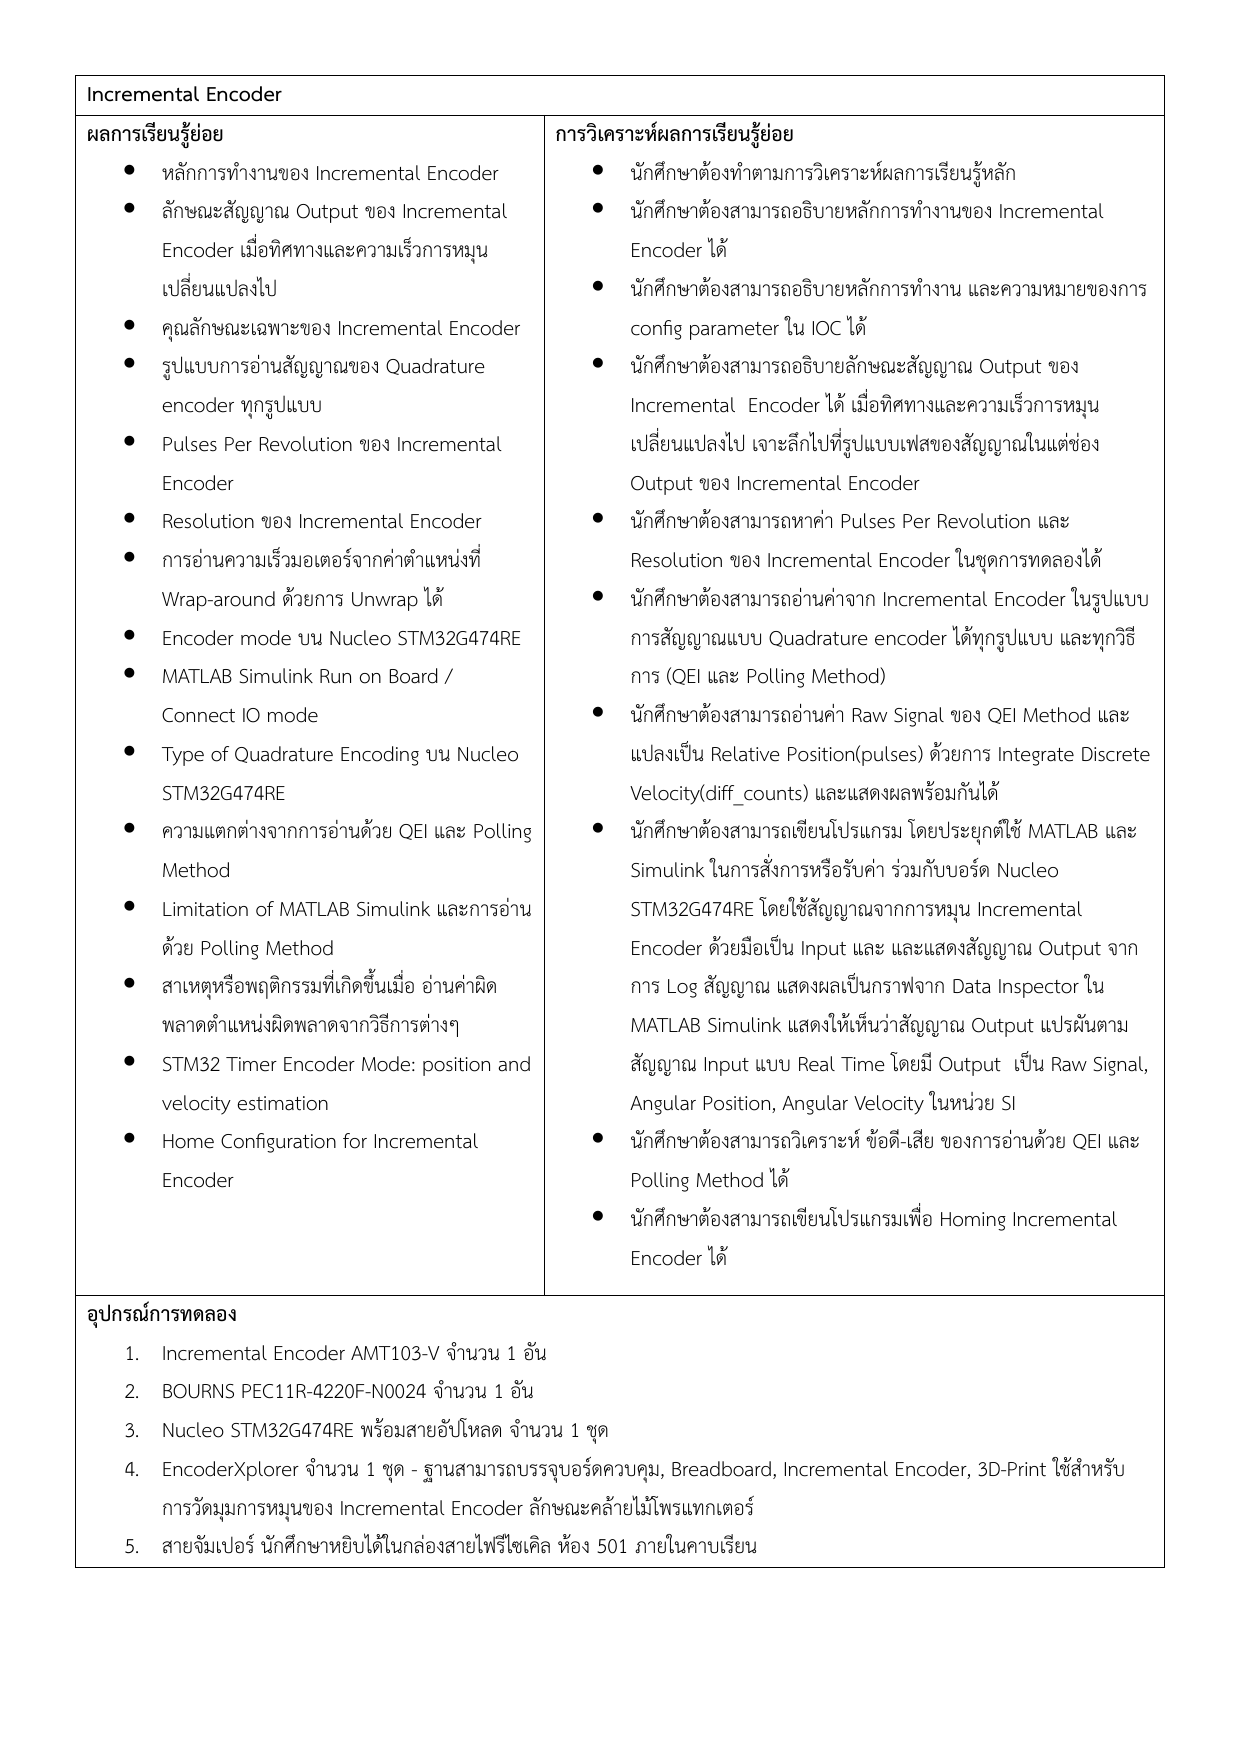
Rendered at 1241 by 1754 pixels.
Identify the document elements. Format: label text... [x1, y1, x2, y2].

table_cell อุปกรณ์การทดลอง Incremental Encoder AMT103-V จำนวน 1 อัน BOURNS PEC11R-4220F-N0024 จำนวน 1 อัน Nucleo STM32G474RE พร้อมสายอัปโหลด จำนวน 1 ชุด EncoderXplorer จำนวน 1 ชุด - ฐานสามารถบรรจุบอร์ดควบคุม, Breadboard, Incremental Encoder, 3D-Print ใช้สำหรับการวัดมุมการหมุนของ Incremental Encoder ลักษณะคล้ายไม้โพรแทกเตอร์ สายจัมเปอร์ นักศึกษาหยิบได้ในกล่องสายไฟรีไซเคิล ห้อง 501 ภายในคาบเรียน [76, 1296, 1164, 1567]
table_cell การวิเคราะห์ผลการเรียนรู้ย่อย นักศึกษาต้องทำตามการวิเคราะห์ผลการเรียนรู้หลัก นักศึกษาต้องสามารถอธิบายหลักการทำงานของ Incremental Encoder ได้ นักศึกษาต้องสามารถอธิบายหลักการทำงาน และความหมายของการ config parameter ใน IOC ได้ นักศึกษาต้องสามารถอธิบายลักษณะสัญญาณ Output ของ Incremental Encoder ได้ เมื่อทิศทางและความเร็วการหมุนเปลี่ยนแปลงไป เจาะลึกไปที่รูปแบบเฟสของสัญญาณในแต่ช่อง Output ของ Incremental Encoder นักศึกษาต้องสามารถหาค่า Pulses Per Revolution และ Resolution ของ Incremental Encoder ในชุดการทดลองได้ นักศึกษาต้องสามารถอ่านค่าจาก Incremental Encoder ในรูปแบบการสัญญาณแบบ Quadrature encoder ได้ทุกรูปแบบ และทุกวิธีการ (QEI และ Polling Method) นักศึกษาต้องสามารถอ่านค่า Raw Signal ของ QEI Method และแปลงเป็น Relative Position(pulses) ด้วยการ Integrate Discrete Velocity(diff_counts) และแสดงผลพร้อมกันได้ นักศึกษาต้องสามารถเขียนโปรแกรม โดยประยุกต์ใช้ MATLAB และ Simulink ในการสั่งการหรือรับค่า ร่วมกับบอร์ด Nucleo STM32G474RE โดยใช้สัญญาณจากการหมุน Incremental Encoder ด้วยมือเป็น Input และ และแสดงสัญญาณ Output จากการ Log สัญญาณ แสดงผลเป็นกราฟจาก Data Inspector ใน MATLAB Simulink แสดงให้เห็นว่าสัญญาณ Output แปรผันตามสัญญาณ Input แบบ Real Time โดยมี Output เป็น Raw Signal, Angular Position, Angular Velocity ในหน่วย SI นักศึกษาต้องสามารถวิเคราะห์ ข้อดี-เสีย ของการอ่านด้วย QEI และ Polling Method ได้ นักศึกษาต้องสามารถเขียนโปรแกรมเพื่อ Homing Incremental Encoder ได้ [545, 116, 1164, 1295]
table_header Incremental Encoder [76, 76, 1164, 115]
table_cell ผลการเรียนรู้ย่อย หลักการทำงานของ Incremental Encoder ลักษณะสัญญาณ Output ของ Incremental Encoder เมื่อทิศทางและความเร็วการหมุนเปลี่ยนแปลงไป คุณลักษณะเฉพาะของ Incremental Encoder รูปแบบการอ่านสัญญาณของ Quadrature encoder ทุกรูปแบบ Pulses Per Revolution ของ Incremental Encoder Resolution ของ Incremental Encoder การอ่านความเร็วมอเตอร์จากค่าตำแหน่งที่ Wrap-around ด้วยการ Unwrap ได้ Encoder mode บน Nucleo STM32G474RE MATLAB Simulink Run on Board / Connect IO mode Type of Quadrature Encoding บน Nucleo STM32G474RE ความแตกต่างจากการอ่านด้วย QEI และ Polling Method Limitation of MATLAB Simulink และการอ่านด้วย Polling Method สาเหตุหรือพฤติกรรมที่เกิดขึ้นเมื่อ อ่านค่าผิดพลาดตำแหน่งผิดพลาดจากวิธีการต่างๆ STM32 Timer Encoder Mode: position and velocity estimation Home Configuration for Incremental Encoder [76, 116, 544, 1295]
